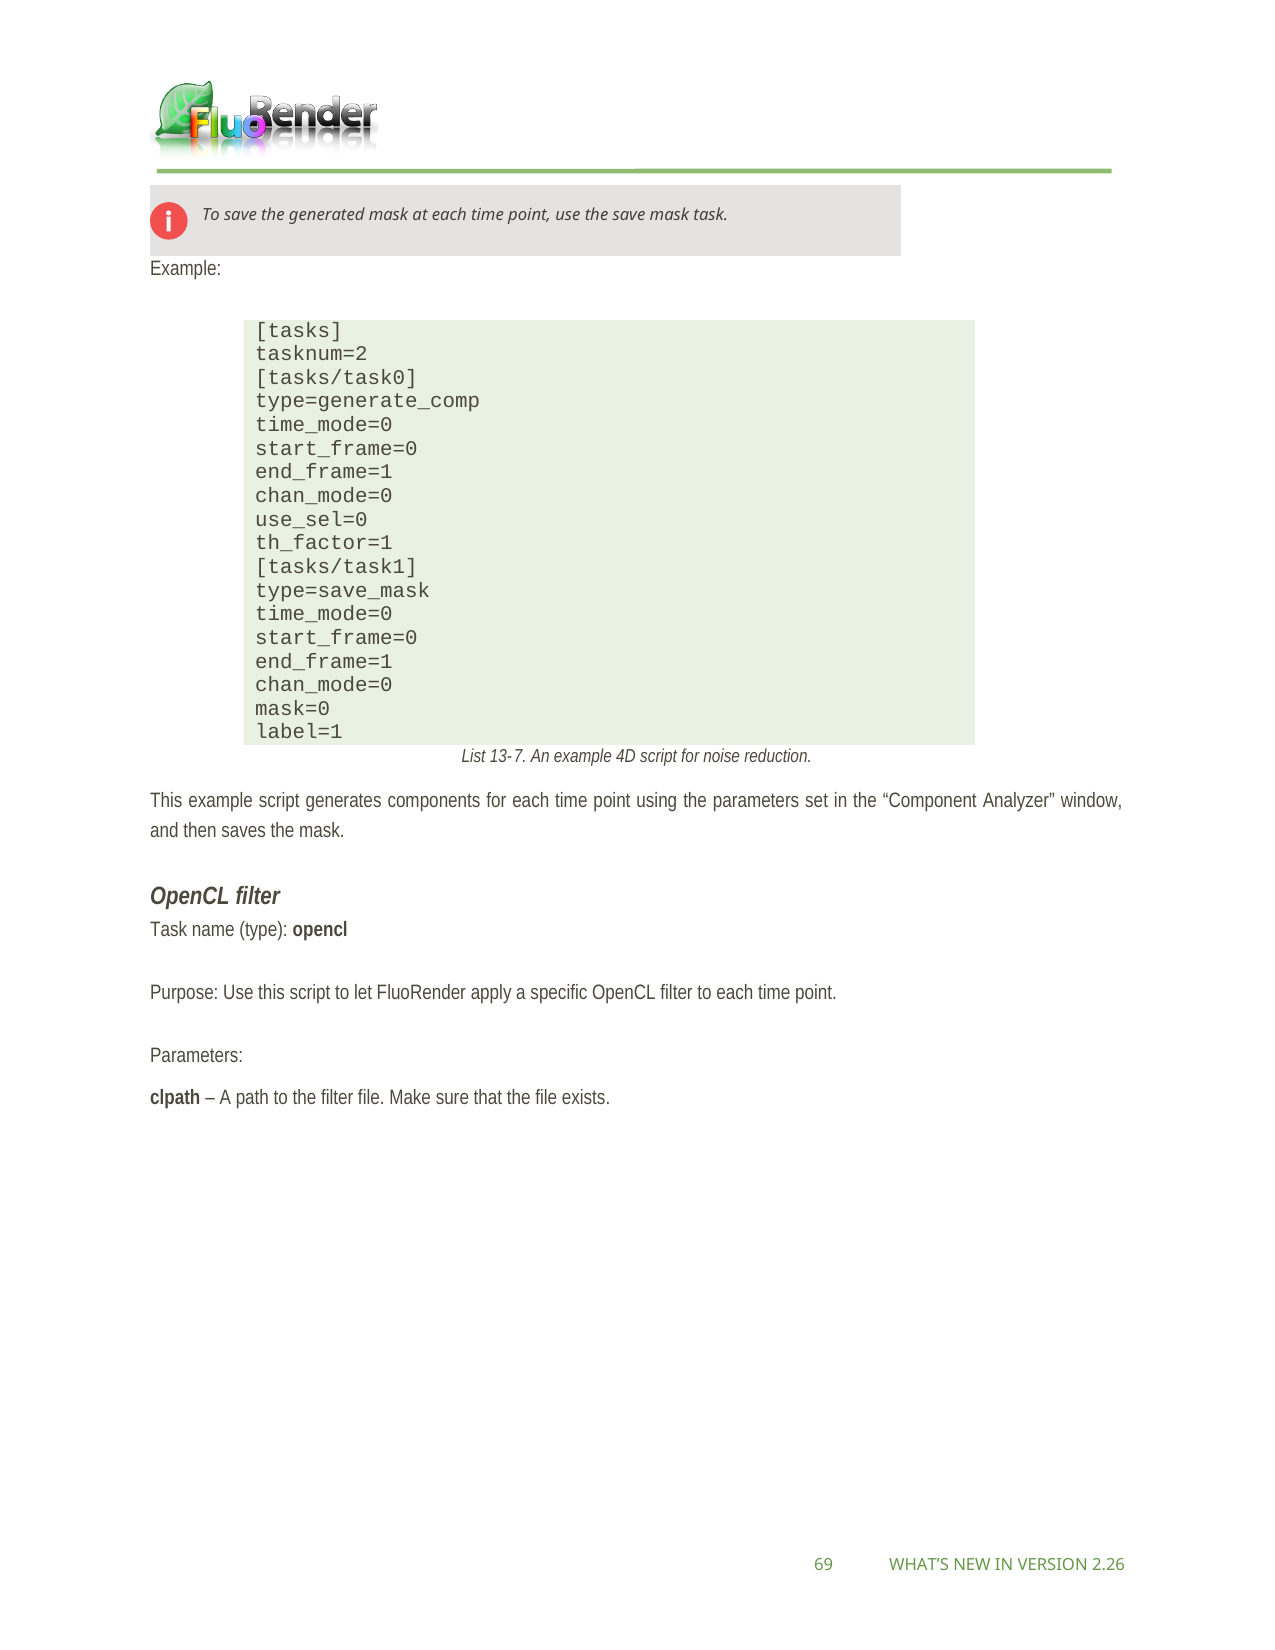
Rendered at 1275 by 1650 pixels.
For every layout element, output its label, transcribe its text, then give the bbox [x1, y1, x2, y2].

subtitle OpenCL filter [150, 881, 1125, 909]
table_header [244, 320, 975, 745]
text This example script generates components for each time point using the parameters set in the “Component Analyzer” window, and then saves the mask. [150, 788, 1125, 841]
text Purpose: Use this script to let FluoRender apply a specific OpenCL filter to each time point. [150, 980, 1125, 1004]
text Task name (type): opencl [150, 916, 1125, 940]
text clpath – A path to the filter file. Make sure that the file exists. [150, 1085, 1125, 1109]
picture [150, 75, 379, 162]
text Parameters: [150, 1043, 1125, 1067]
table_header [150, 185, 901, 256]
text List 13-7. An example 4D script for noise reduction. [150, 745, 1125, 767]
text Example: [150, 256, 1125, 280]
